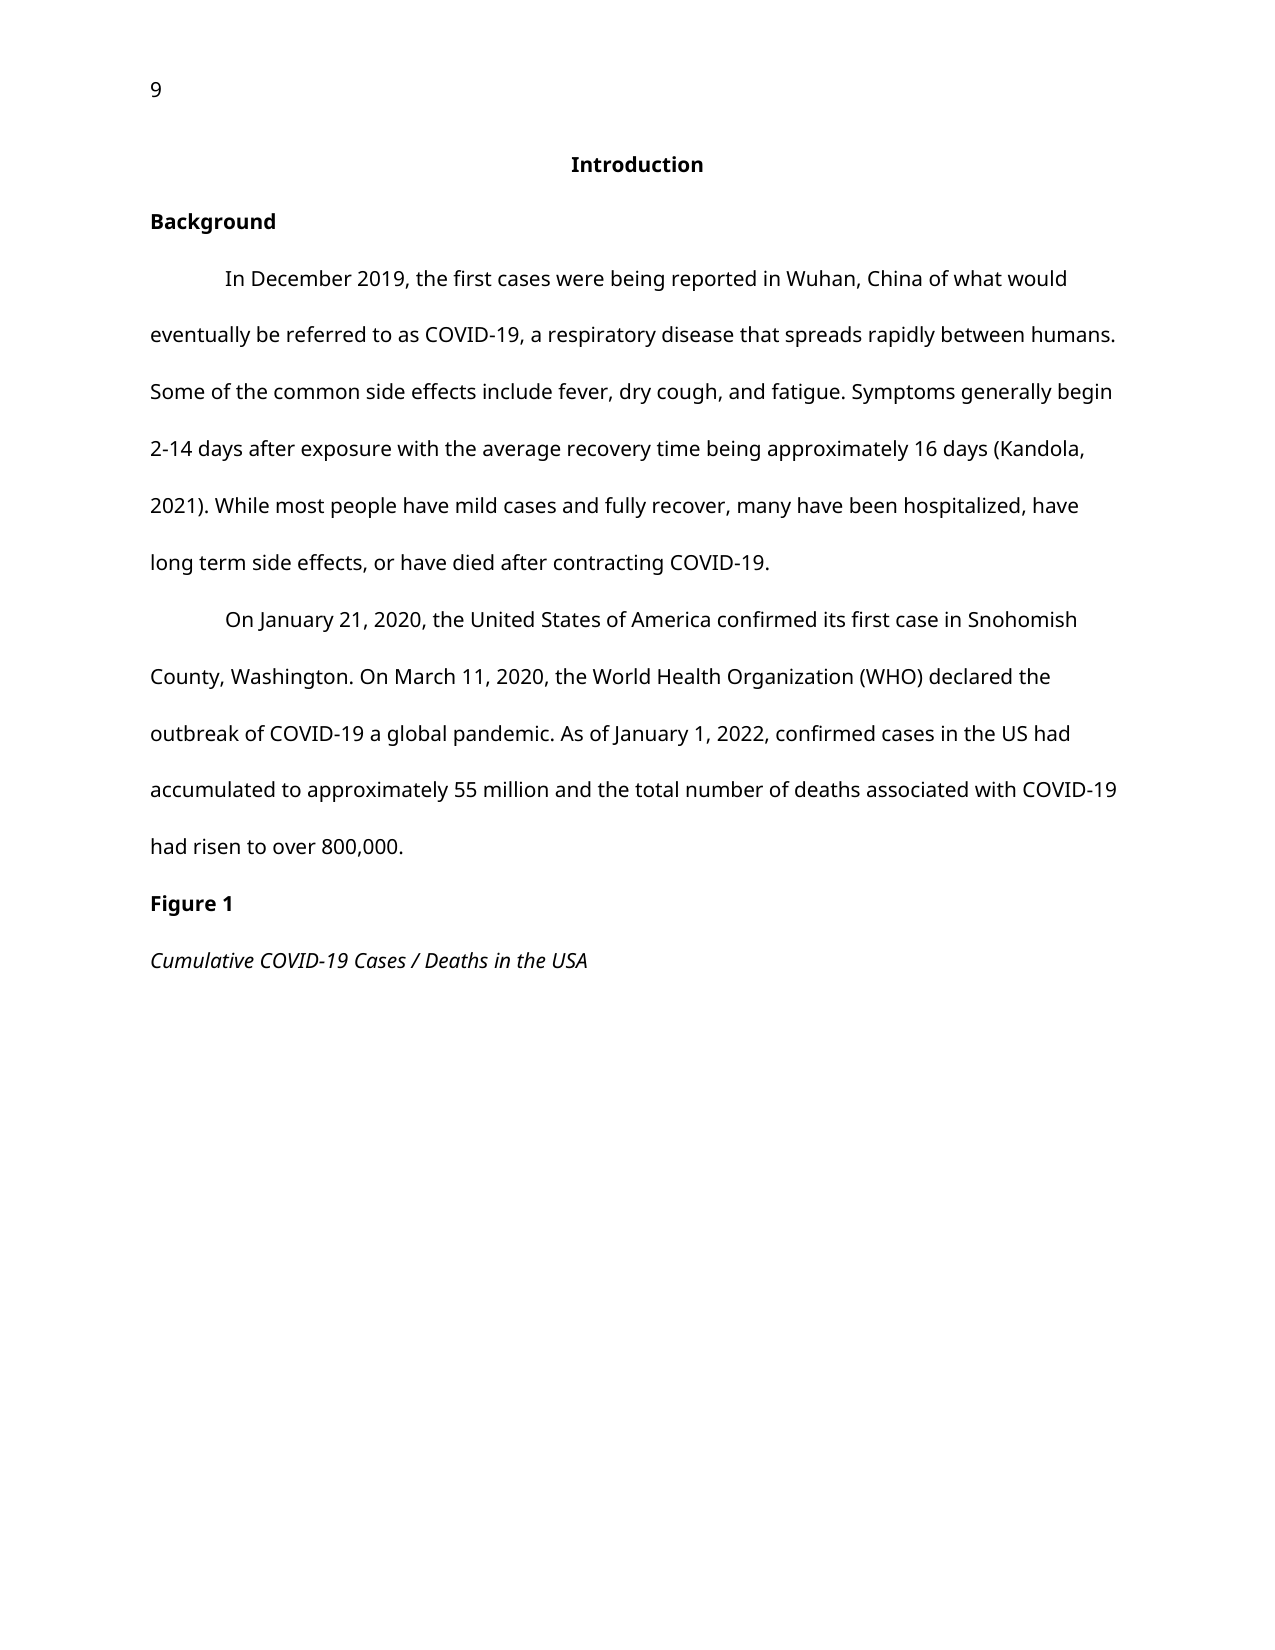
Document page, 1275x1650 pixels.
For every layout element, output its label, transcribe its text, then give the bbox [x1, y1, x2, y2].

text Cumulative COVID-19 Cases / Deaths in the USA [150, 946, 1125, 975]
text Background [150, 207, 1125, 235]
text On January 21, 2020, the United States of America confirmed its first case in Snohomish County, Washington. On March 11, 2020, the World Health Organization (WHO) declared the outbreak of COVID-19 a global pandemic. As of January 1, 2022, confirmed cases in the US had accumulated to approximately 55 million and the total number of deaths associated with COVID-19 had risen to over 800,000. [150, 605, 1125, 861]
text Introduction [150, 150, 1125, 178]
text Figure 1 [150, 889, 1125, 918]
text In December 2019, the first cases were being reported in Wuhan, China of what would eventually be referred to as COVID-19, a respiratory disease that spreads rapidly between humans. Some of the common side effects include fever, dry cough, and fatigue. Symptoms generally begin 2-14 days after exposure with the average recovery time being approximately 16 days (Kandola, 2021). While most people have mild cases and fully recover, many have been hospitalized, have long term side effects, or have died after contracting COVID-19. [150, 264, 1125, 577]
